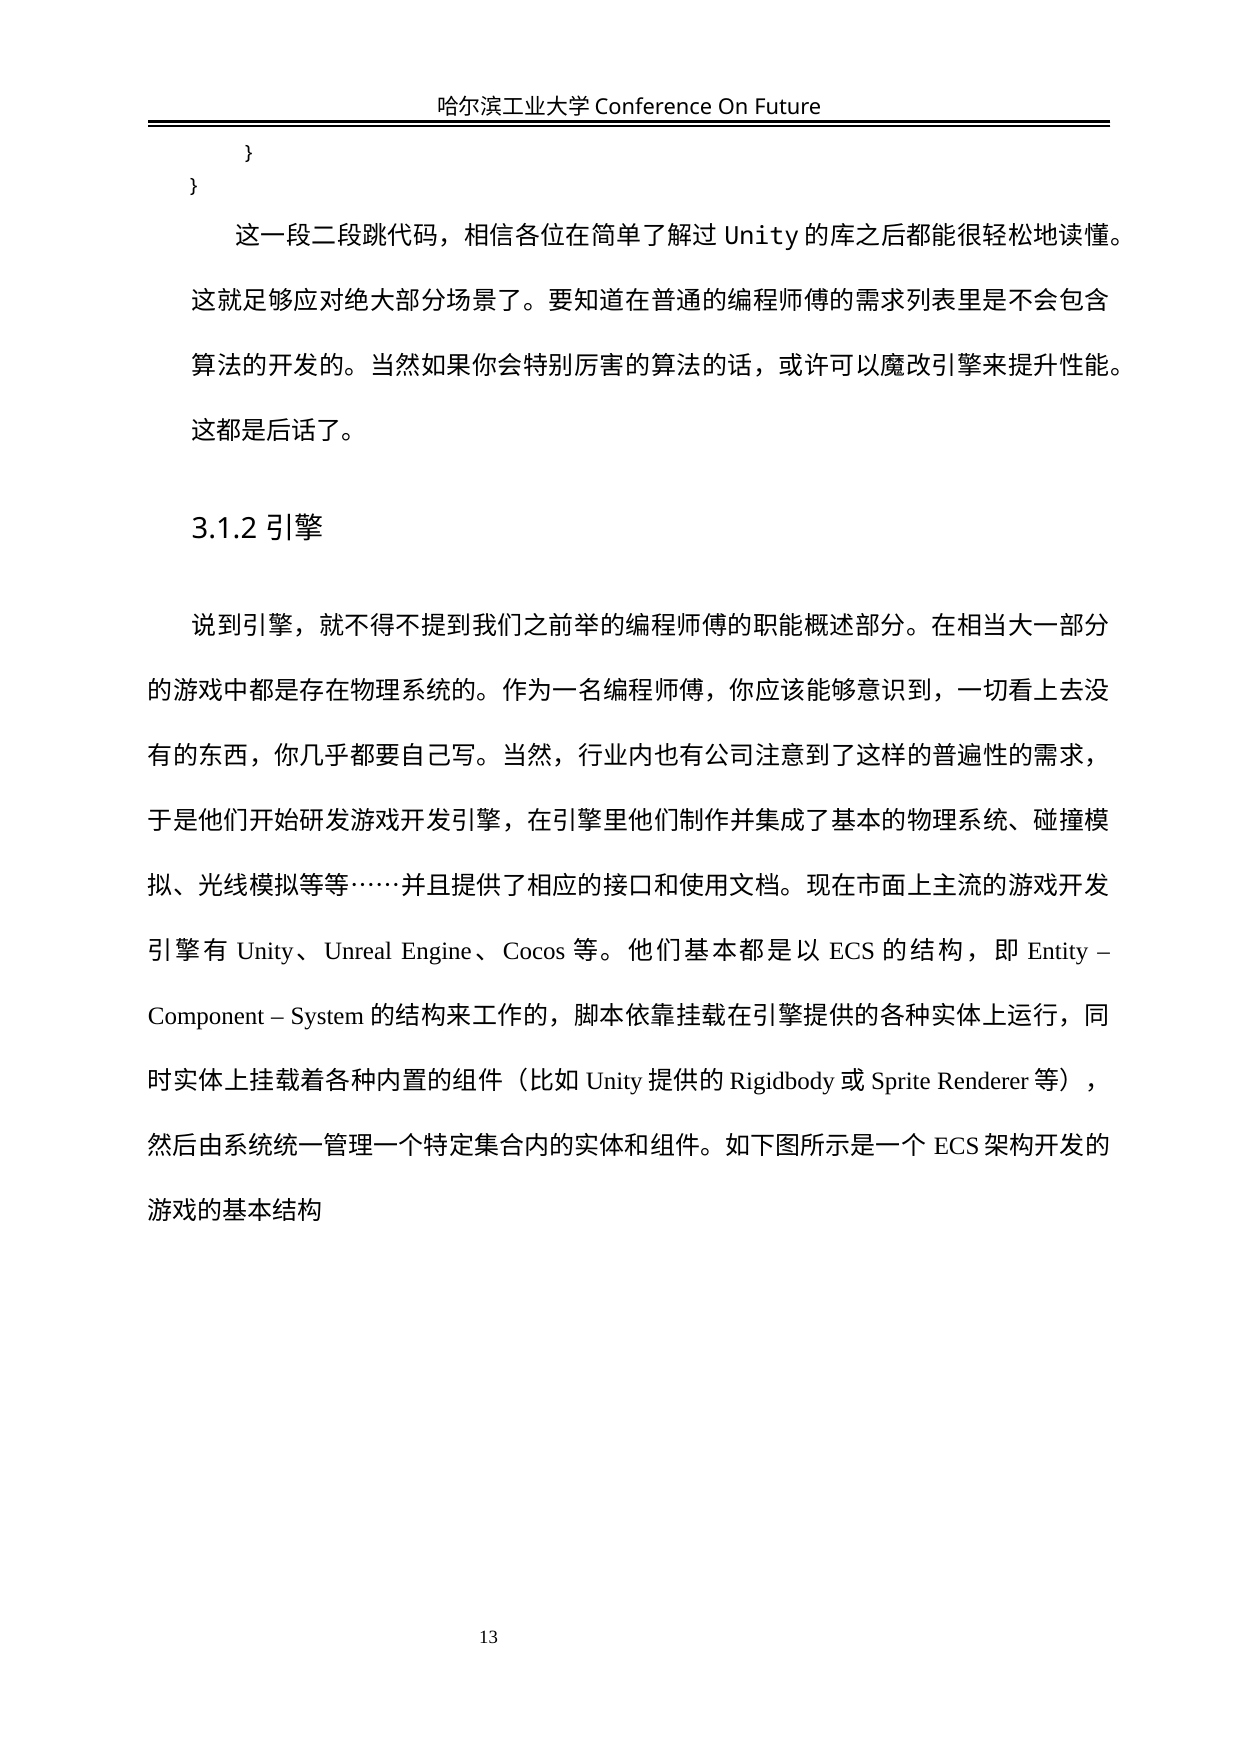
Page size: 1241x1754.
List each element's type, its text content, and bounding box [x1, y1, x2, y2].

text 说到引擎，就不得不提到我们之前举的编程师傅的职能概述部分。在相当大一部分的游戏中都是存在物理系统的。作为一名编程师傅，你应该能够意识到，一切看上去没有的东西，你几乎都要自己写。当然，行业内也有公司注意到了这样的普遍性的需求，于是他们开始研发游戏开发引擎，在引擎里他们制作并集成了基本的物理系统、碰撞模拟、光线模拟等等……并且提供了相应的接口和使用文档。现在市面上主流的游戏开发引擎有Unity、Unreal Engine、Cocos等。他们基本都是以ECS的结构，即Entity – Component – System的结构来工作的，脚本依靠挂载在引擎提供的各种实体上运行，同时实体上挂载着各种内置的组件（比如Unity提供的Rigidbody或Sprite Renderer等），然后由系统统一管理一个特定集合内的实体和组件。如下图所示是一个ECS架构开发的游戏的基本结构 [148, 591, 1110, 1241]
text } [148, 136, 1110, 168]
text 这一段二段跳代码，相信各位在简单了解过Unity的库之后都能很轻松地读懂。这就足够应对绝大部分场景了。要知道在普通的编程师傅的需求列表里是不会包含算法的开发的。当然如果你会特别厉害的算法的话，或许可以魔改引擎来提升性能。这都是后话了。 [191, 201, 1110, 461]
text } [148, 168, 1110, 201]
subtitle 3.1.2 引擎 [148, 493, 1110, 558]
